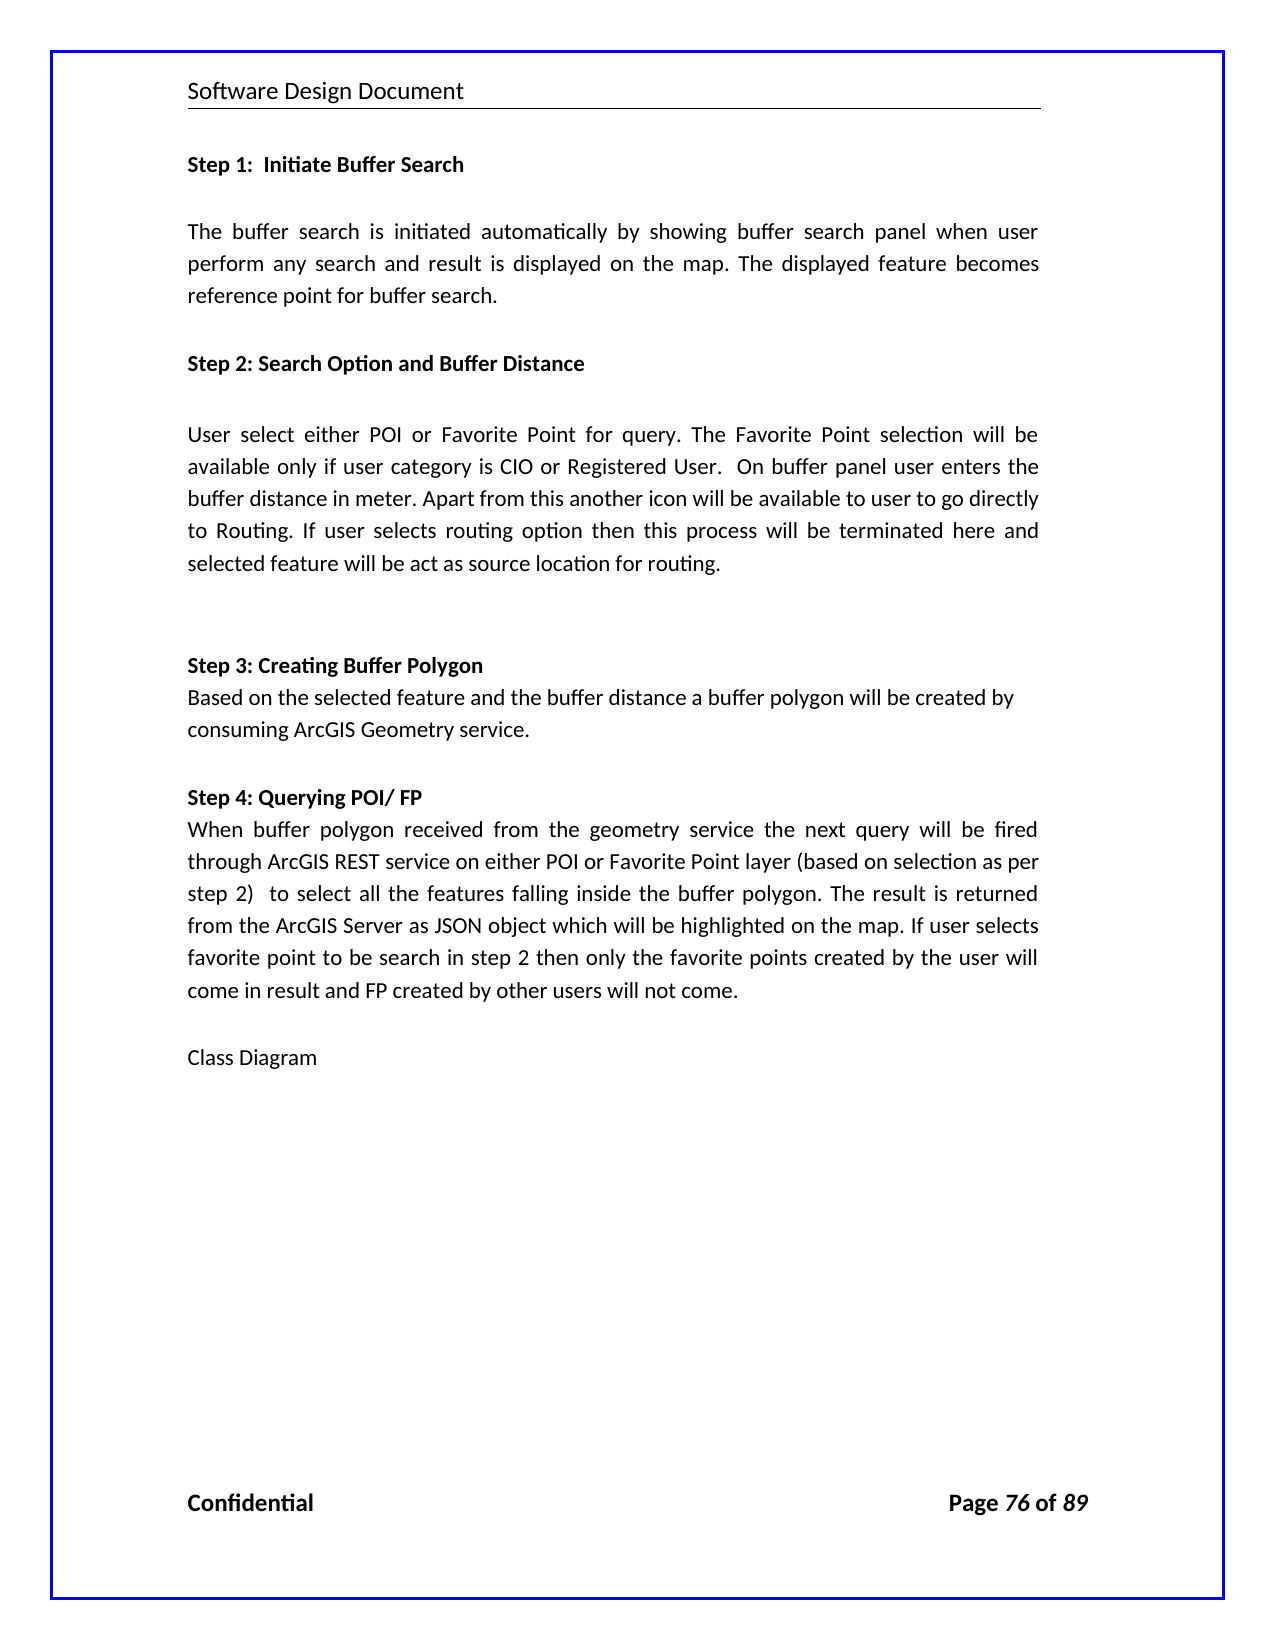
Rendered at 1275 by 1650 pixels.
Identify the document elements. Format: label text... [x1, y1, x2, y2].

text When buffer polygon received from the geometry service the next query will be fired through ArcGIS REST service on either POI or Favorite Point layer (based on selection as per step 2) to select all the features falling inside the buffer polygon. The result is returned from the ArcGIS Server as JSON object which will be highlighted on the map. If user selects favorite point to be search in step 2 then only the favorite points created by the user will come in result and FP created by other users will not come. [187, 815, 1041, 1004]
text Step 1: Initiate Buffer Search [187, 150, 1041, 178]
text Class Diagram [187, 1043, 1041, 1071]
text Step 4: Querying POI/ FP [187, 783, 1041, 811]
text Based on the selected feature and the buffer distance a buffer polygon will be created by consuming ArcGIS Geometry service. [187, 683, 1041, 743]
text The buffer search is initiated automatically by showing buffer search panel when user perform any search and result is displayed on the map. The displayed feature becomes reference point for buffer search. [187, 217, 1041, 309]
text User select either POI or Favorite Point for query. The Favorite Point selection will be available only if user category is CIO or Registered User. On buffer panel user enters the buffer distance in meter. Apart from this another icon will be available to user to go directly to Routing. If user selects routing option then this process will be terminated here and selected feature will be act as source location for routing. [187, 420, 1041, 577]
text Step 2: Search Option and Buffer Distance [187, 349, 1041, 377]
text Step 3: Creating Buffer Polygon [187, 651, 1041, 679]
